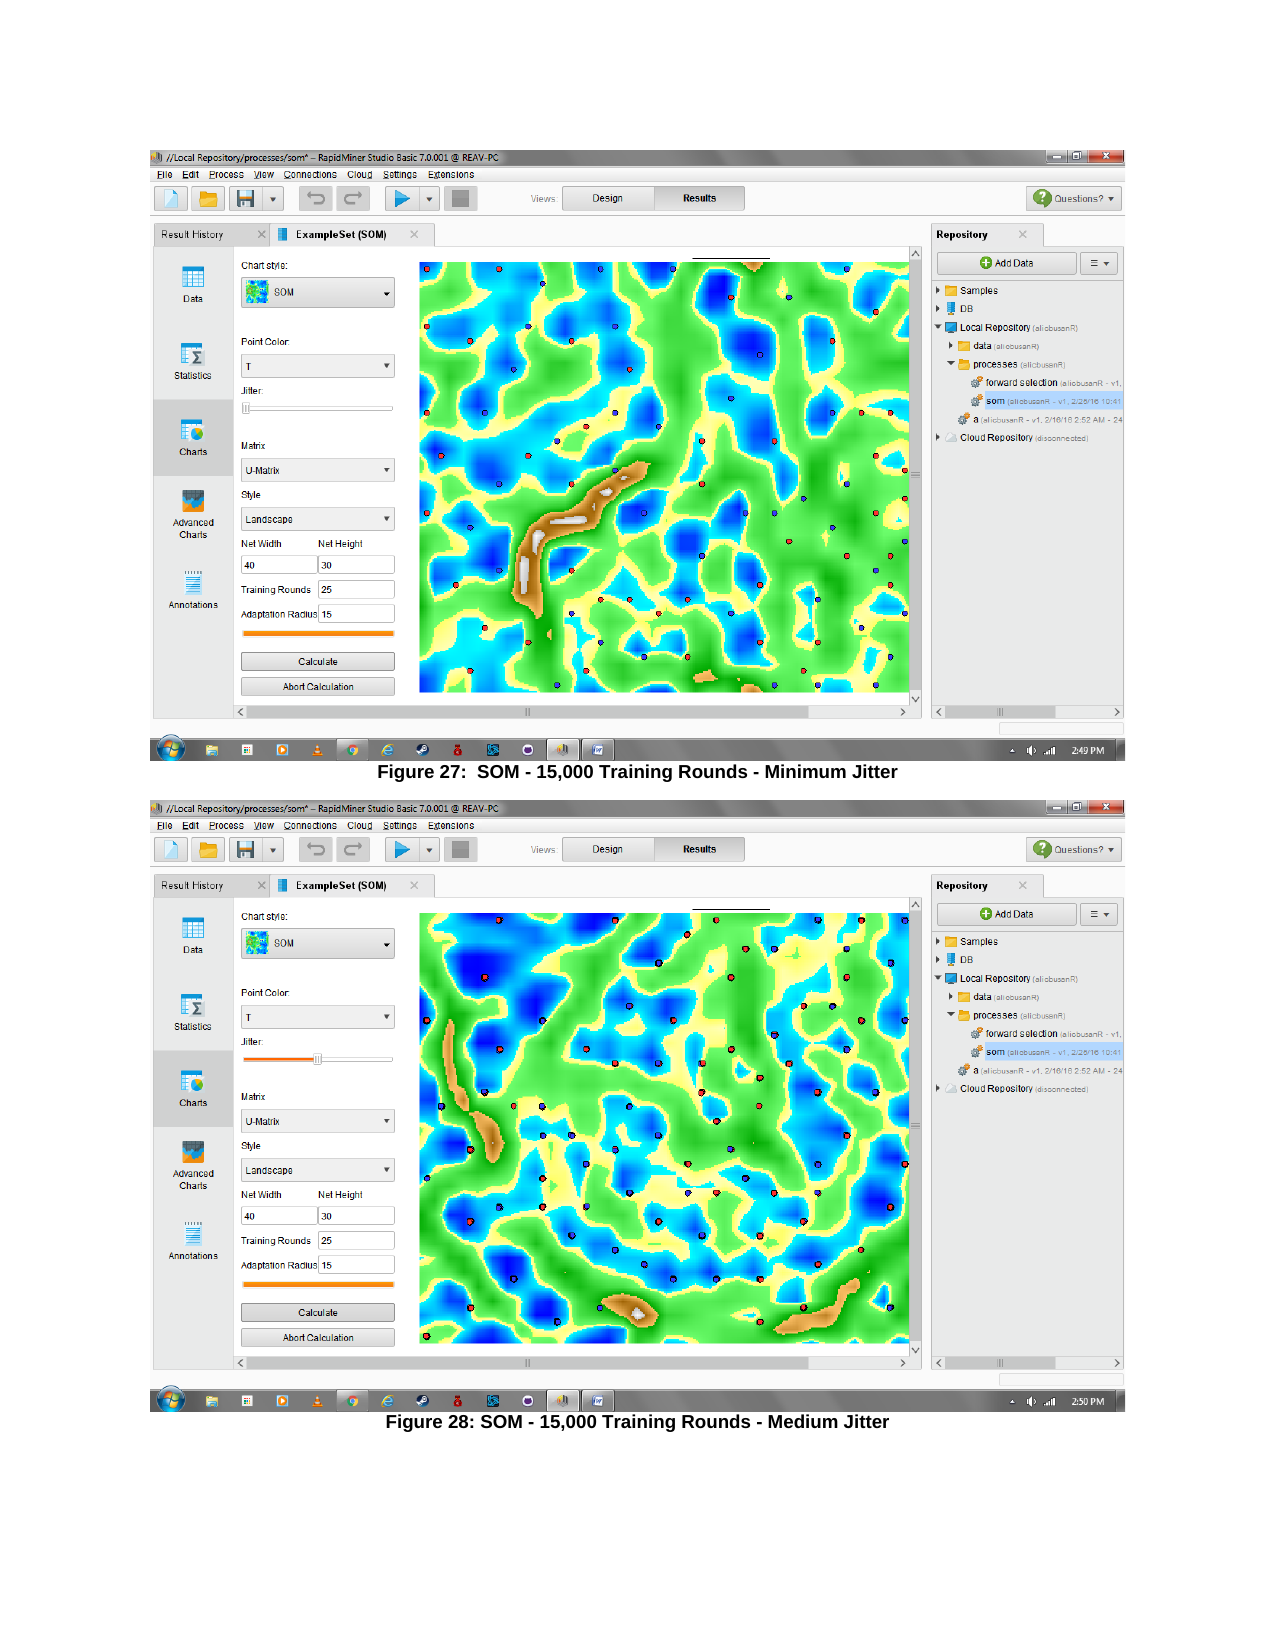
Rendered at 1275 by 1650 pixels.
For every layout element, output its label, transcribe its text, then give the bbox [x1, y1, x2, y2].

text Figure 28: SOM - 15,000 Training Rounds - Medium Jitter [150, 1412, 1125, 1433]
picture [150, 150, 1125, 761]
picture [150, 800, 1125, 1412]
text Figure 27: SOM - 15,000 Training Rounds - Minimum Jitter [150, 761, 1125, 782]
